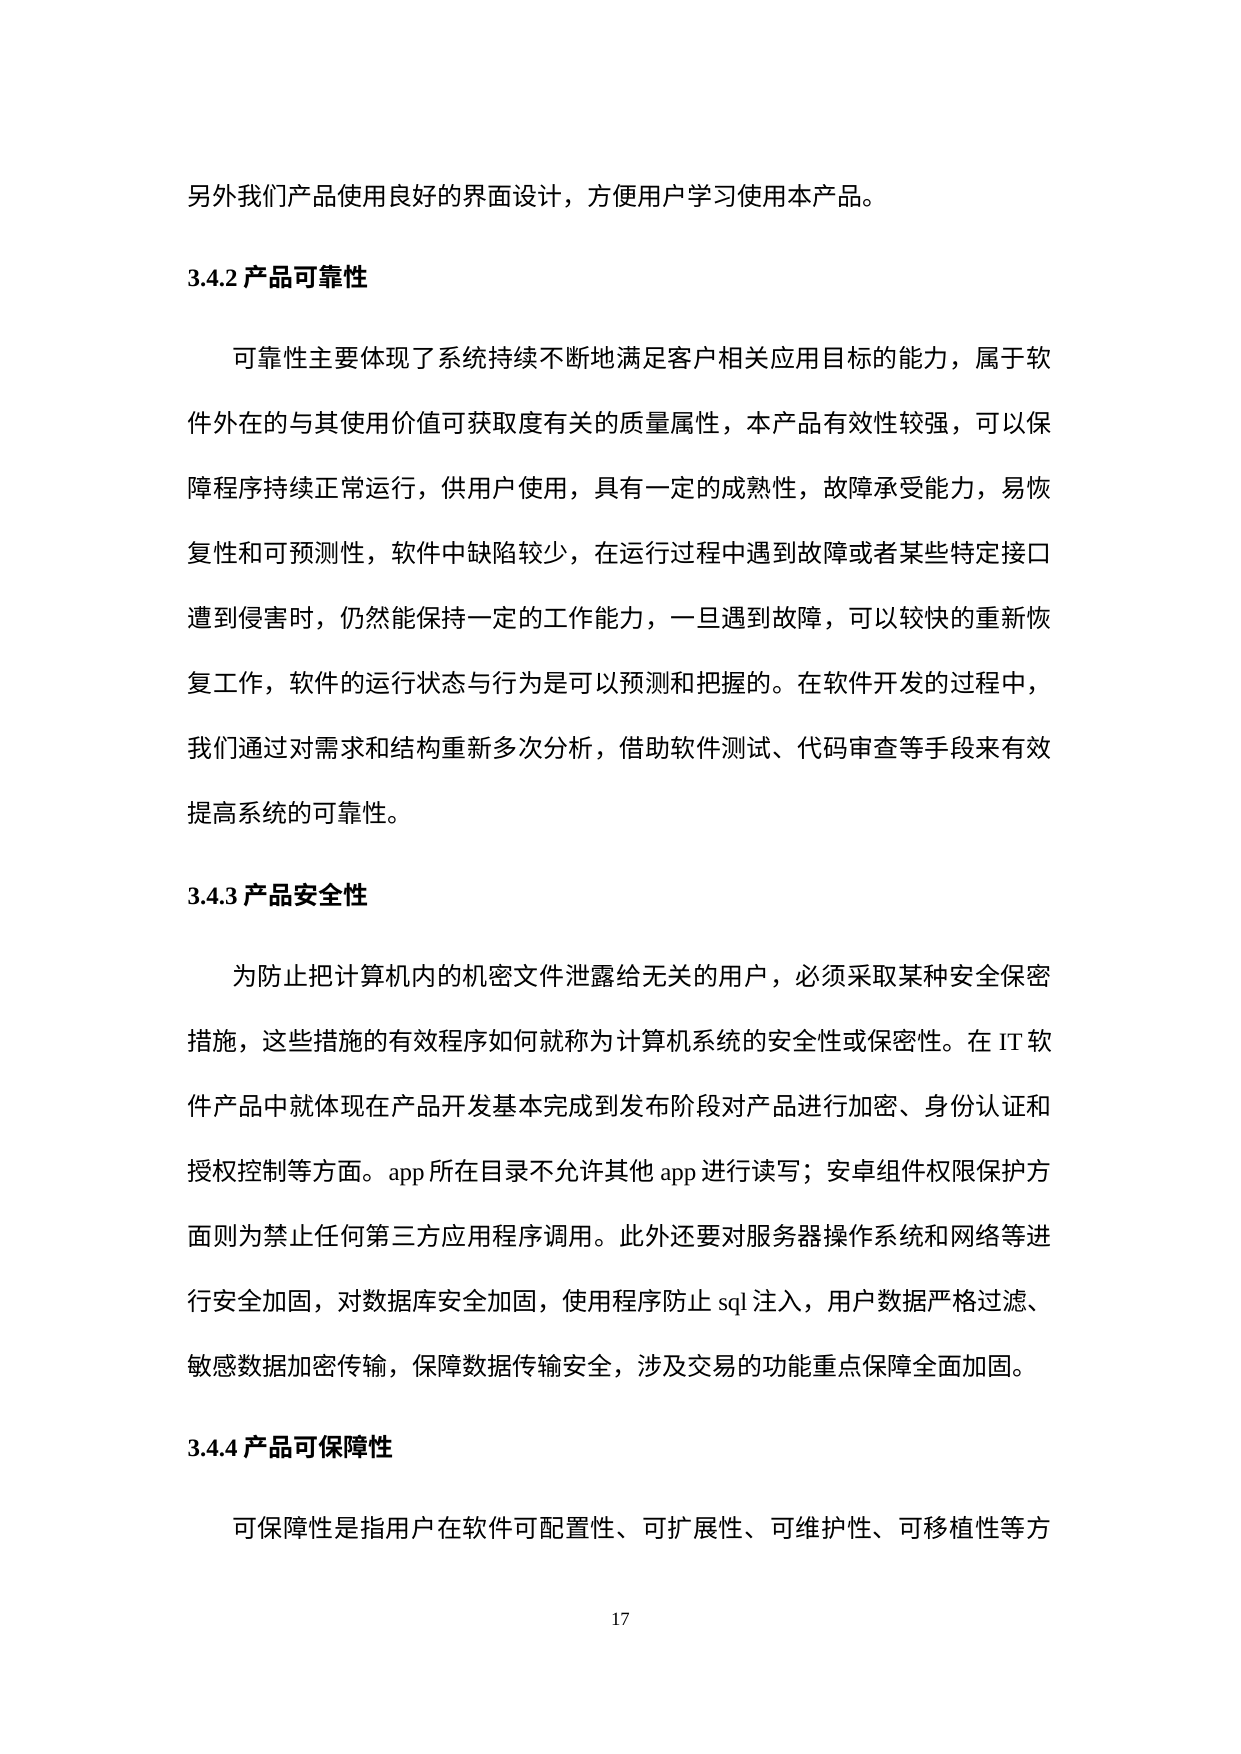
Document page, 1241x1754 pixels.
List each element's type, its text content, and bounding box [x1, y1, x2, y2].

text 为防止把计算机内的机密文件泄露给无关的用户，必须采取某种安全保密措施，这些措施的有效程序如何就称为计算机系统的安全性或保密性。在IT软件产品中就体现在产品开发基本完成到发布阶段对产品进行加密、身份认证和授权控制等方面。app所在目录不允许其他app进行读写；安卓组件权限保护方面则为禁止任何第三方应用程序调用。此外还要对服务器操作系统和网络等进行安全加固，对数据库安全加固，使用程序防止sql注入，用户数据严格过滤、敏感数据加密传输，保障数据传输安全，涉及交易的功能重点保障全面加固。 [187, 942, 1053, 1397]
text 可靠性主要体现了系统持续不断地满足客户相关应用目标的能力，属于软件外在的与其使用价值可获取度有关的质量属性，本产品有效性较强，可以保障程序持续正常运行，供用户使用，具有一定的成熟性，故障承受能力，易恢复性和可预测性，软件中缺陷较少，在运行过程中遇到故障或者某些特定接口遭到侵害时，仍然能保持一定的工作能力，一旦遇到故障，可以较快的重新恢复工作，软件的运行状态与行为是可以预测和把握的。在软件开发的过程中，我们通过对需求和结构重新多次分析，借助软件测试、代码审查等手段来有效提高系统的可靠性。 [187, 324, 1053, 844]
subtitle 3.4.2 产品可靠性 [187, 243, 1053, 308]
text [187, 162, 1053, 227]
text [187, 1494, 1053, 1559]
subtitle 3.4.3 产品安全性 [187, 861, 1053, 926]
subtitle 3.4.4 产品可保障性 [187, 1413, 1053, 1478]
